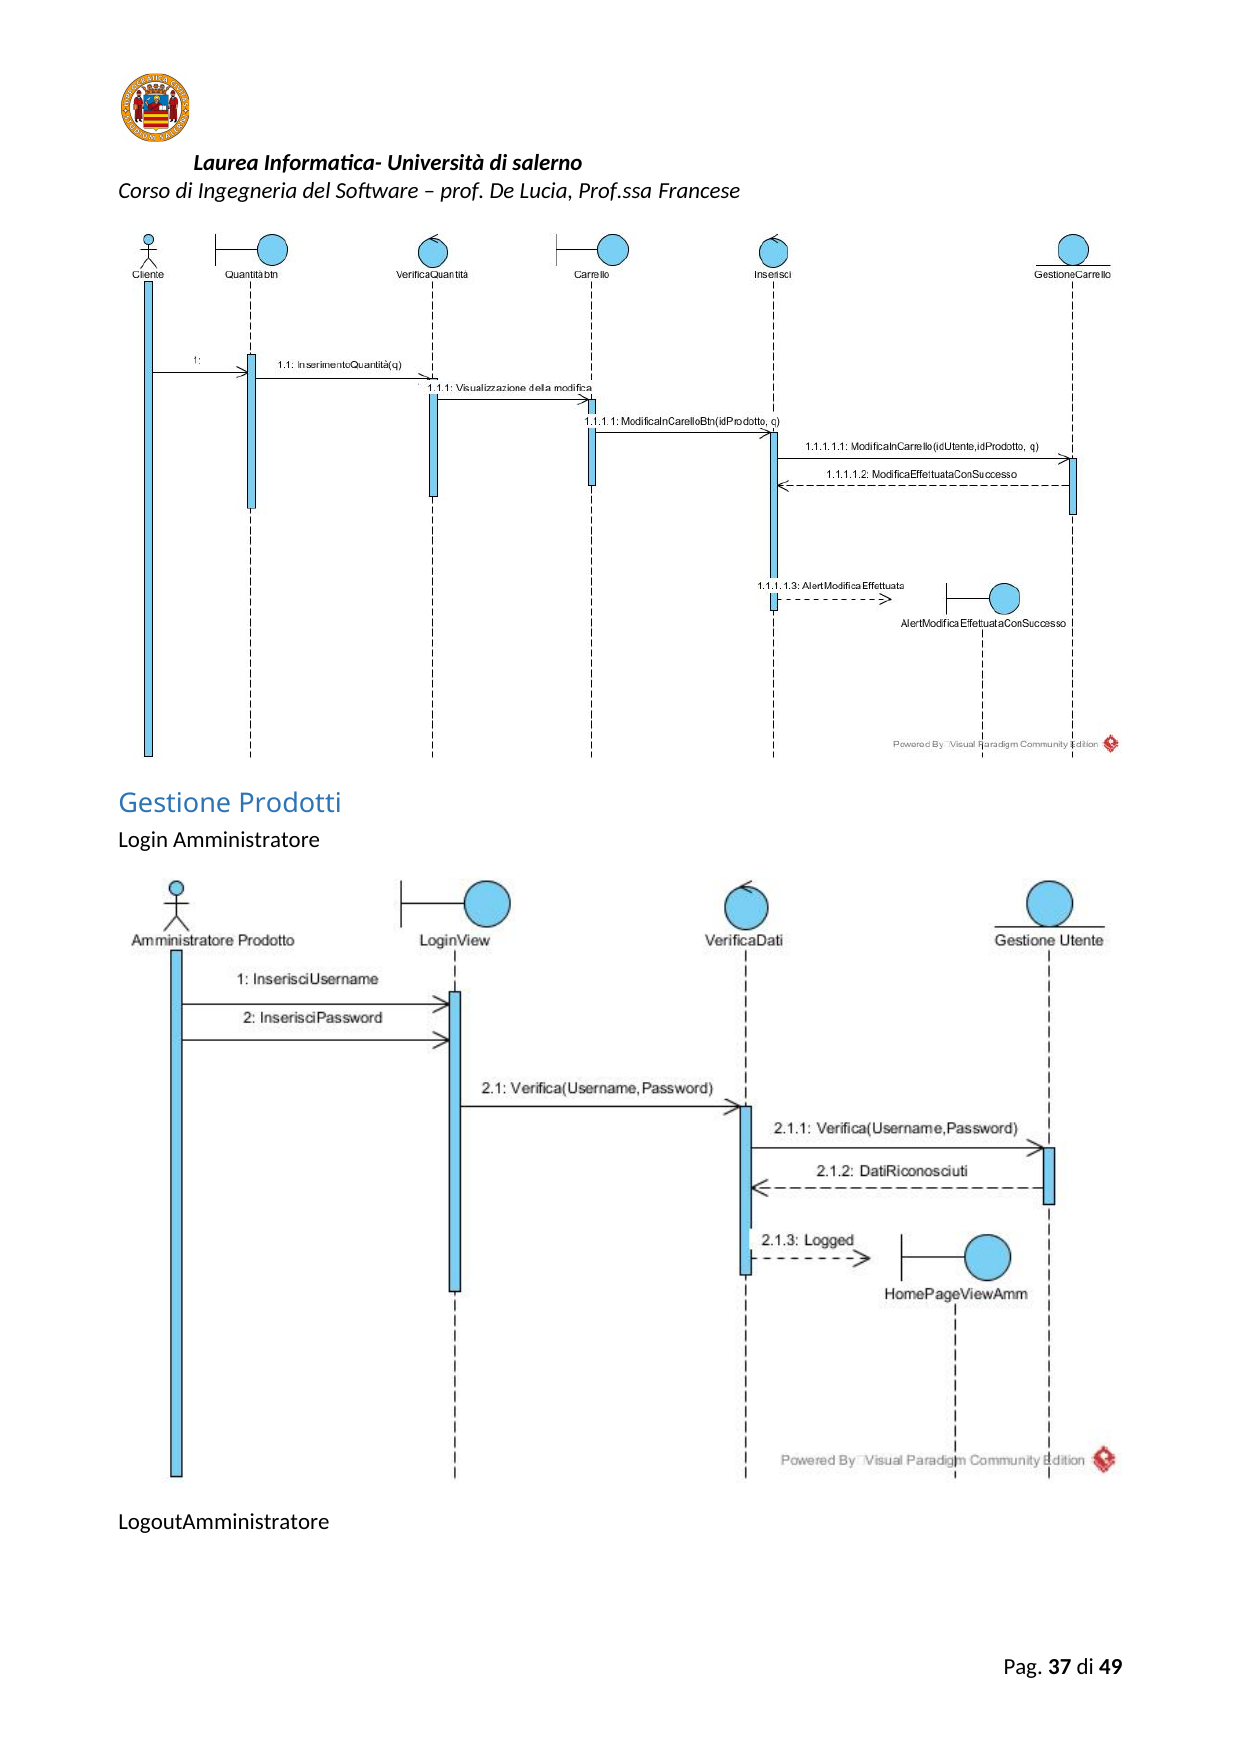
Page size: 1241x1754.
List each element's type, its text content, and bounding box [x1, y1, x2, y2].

picture [121, 73, 190, 142]
text Login Amministratore [118, 826, 1122, 854]
picture [118, 878, 1123, 1483]
picture [118, 232, 1123, 759]
subtitle Gestione Prodotti [118, 783, 1122, 820]
text LogoutAmministratore [118, 1507, 1122, 1536]
